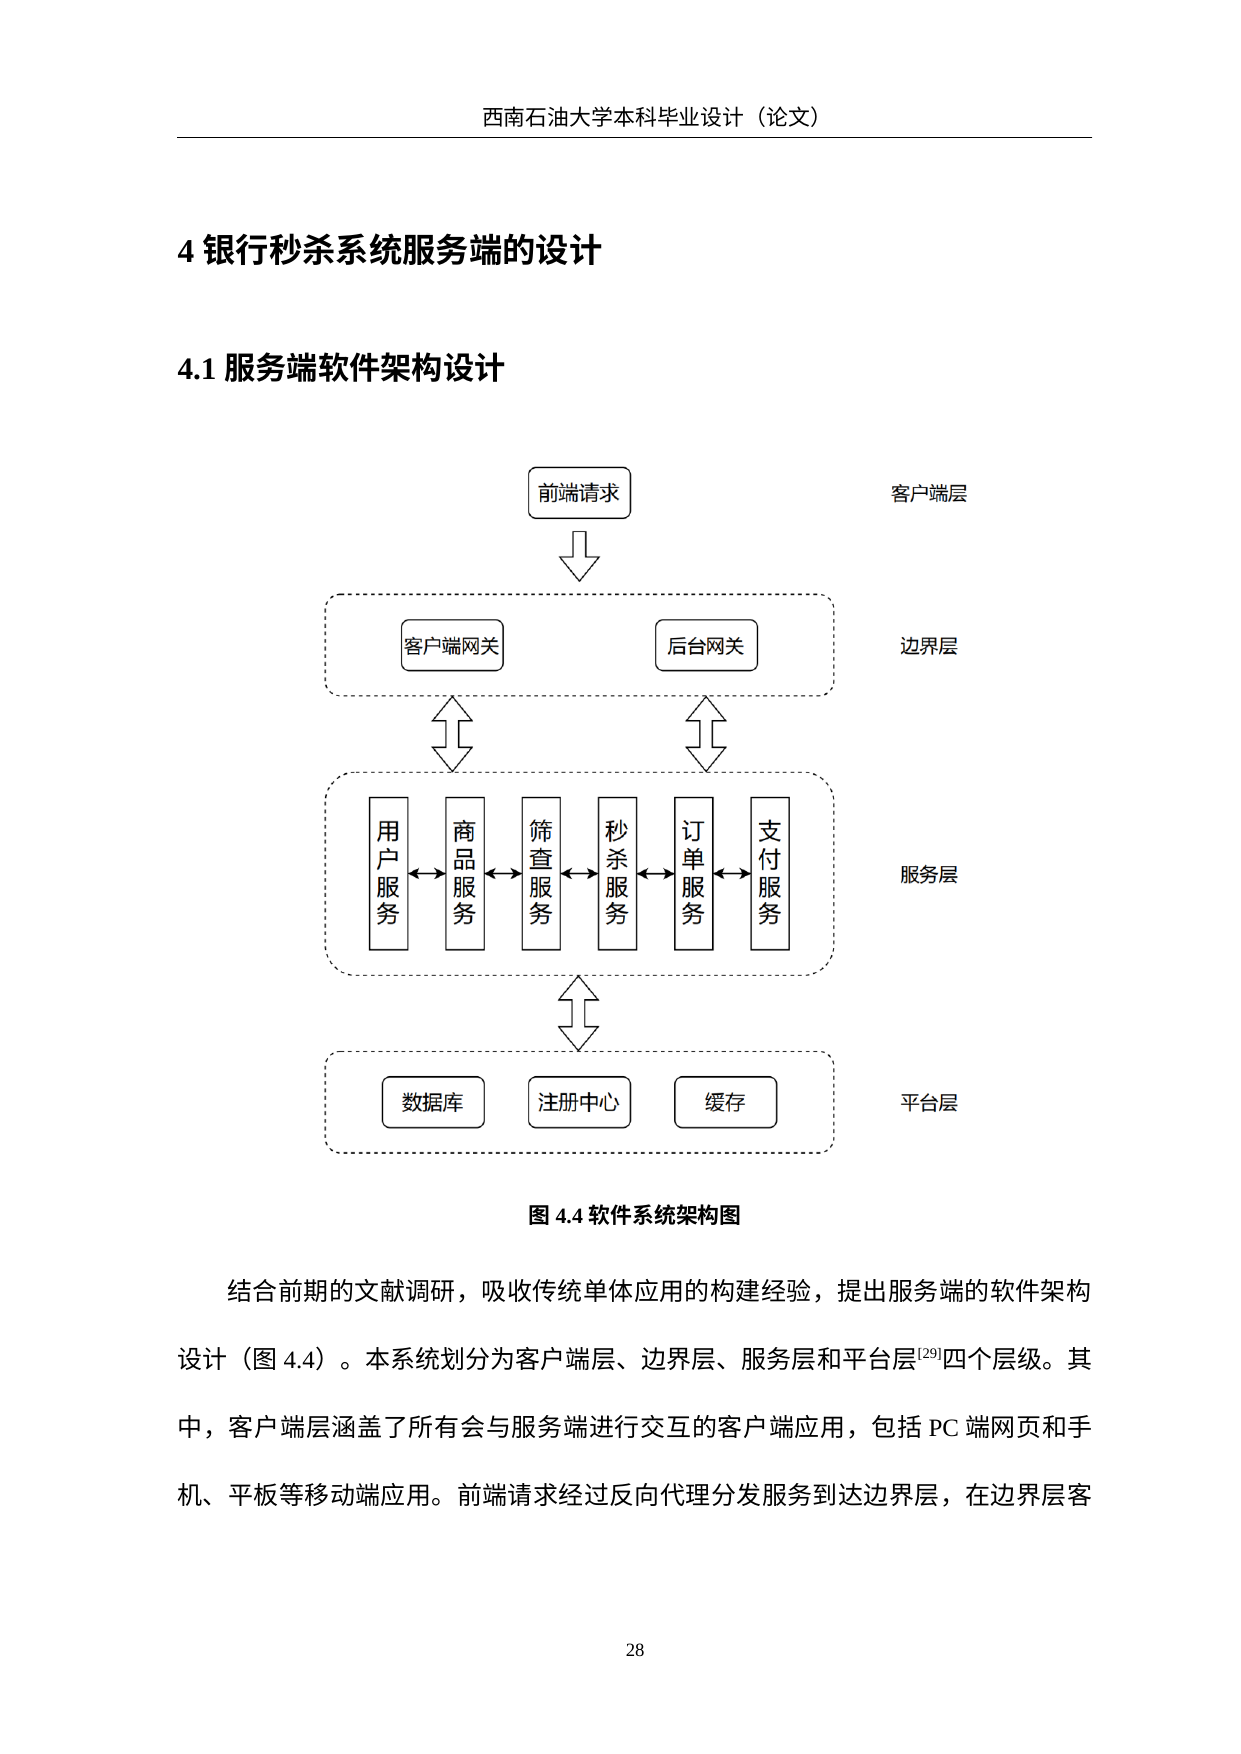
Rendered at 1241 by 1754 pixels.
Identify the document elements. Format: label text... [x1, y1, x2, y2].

subtitle 银行秒杀系统服务端的设计 [177, 214, 1092, 282]
subtitle 服务端软件架构设计 [177, 332, 1092, 400]
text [177, 1256, 1092, 1527]
picture [265, 437, 1004, 1181]
